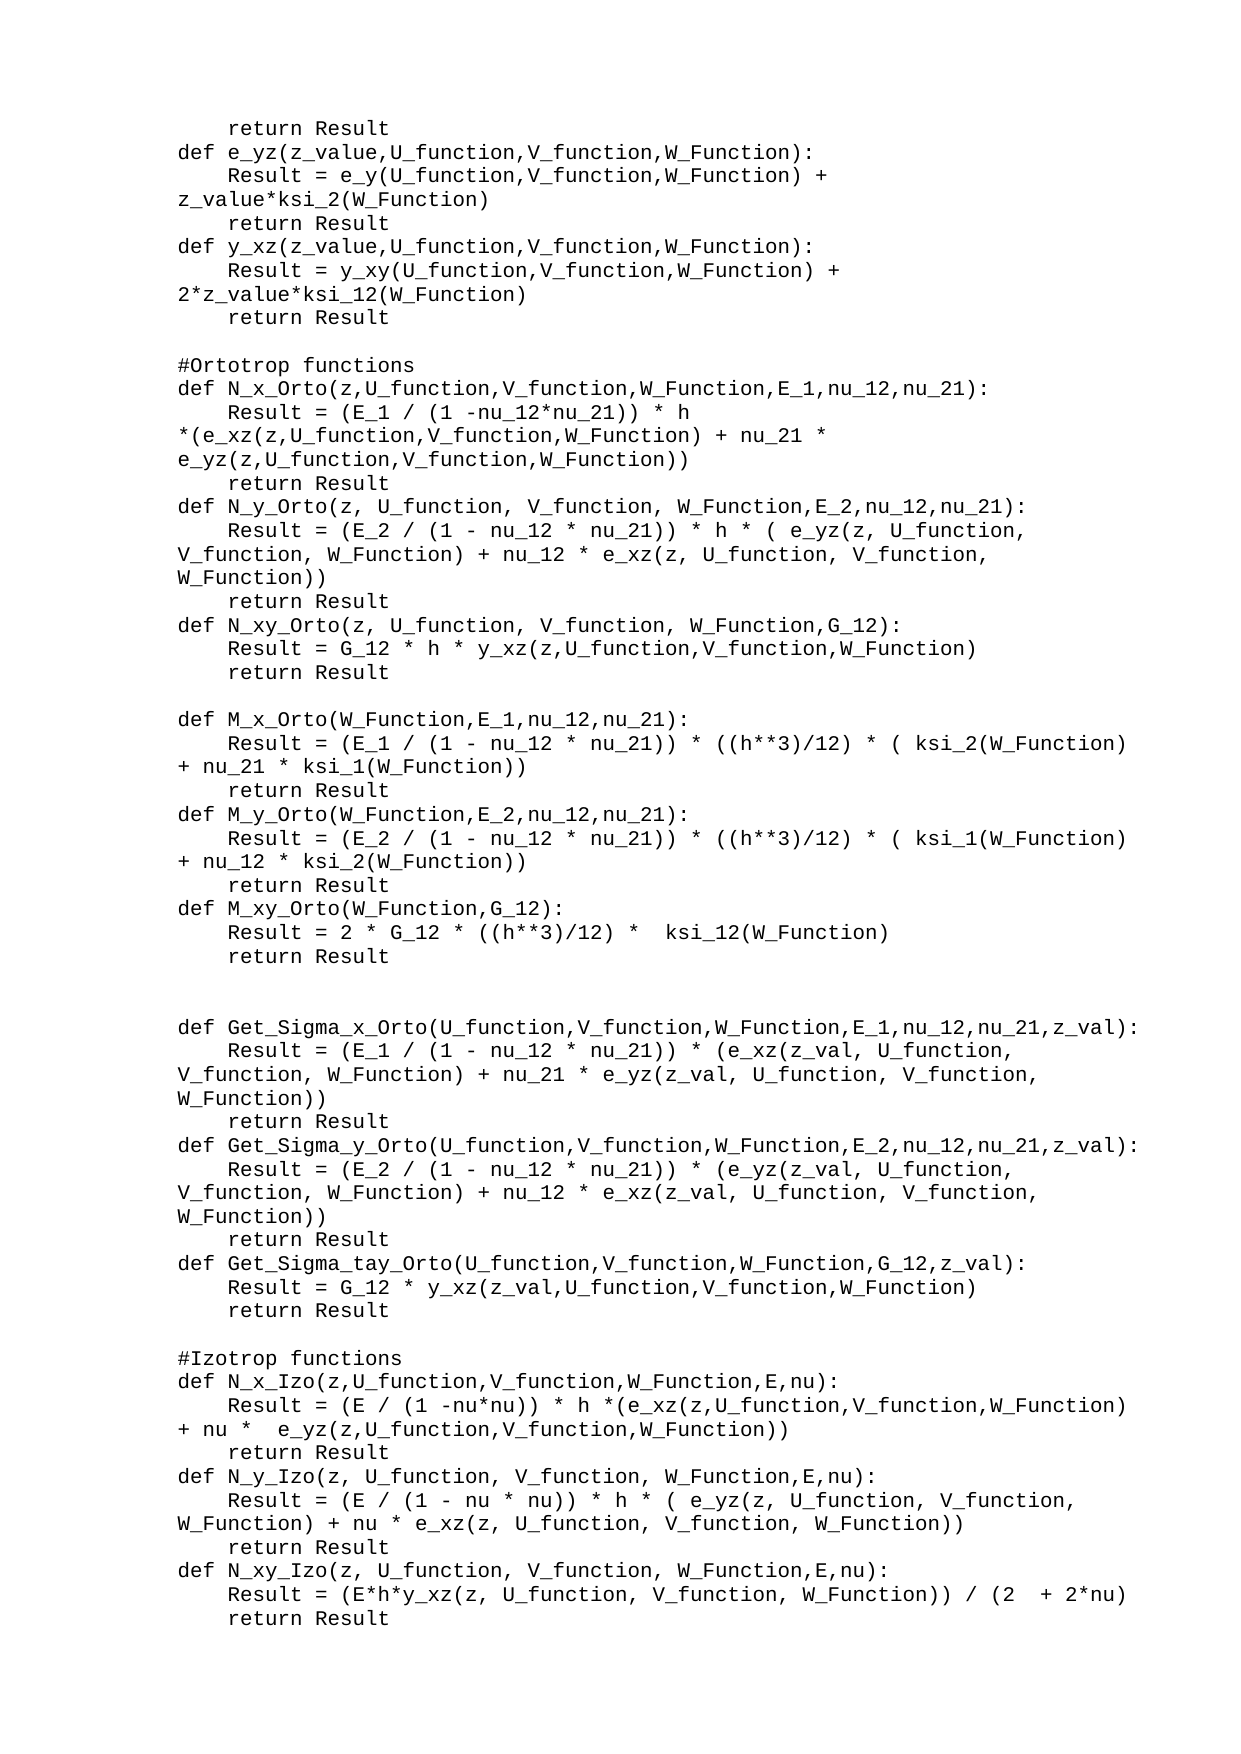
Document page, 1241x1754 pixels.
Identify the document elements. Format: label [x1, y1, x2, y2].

text [177, 118, 1152, 1631]
